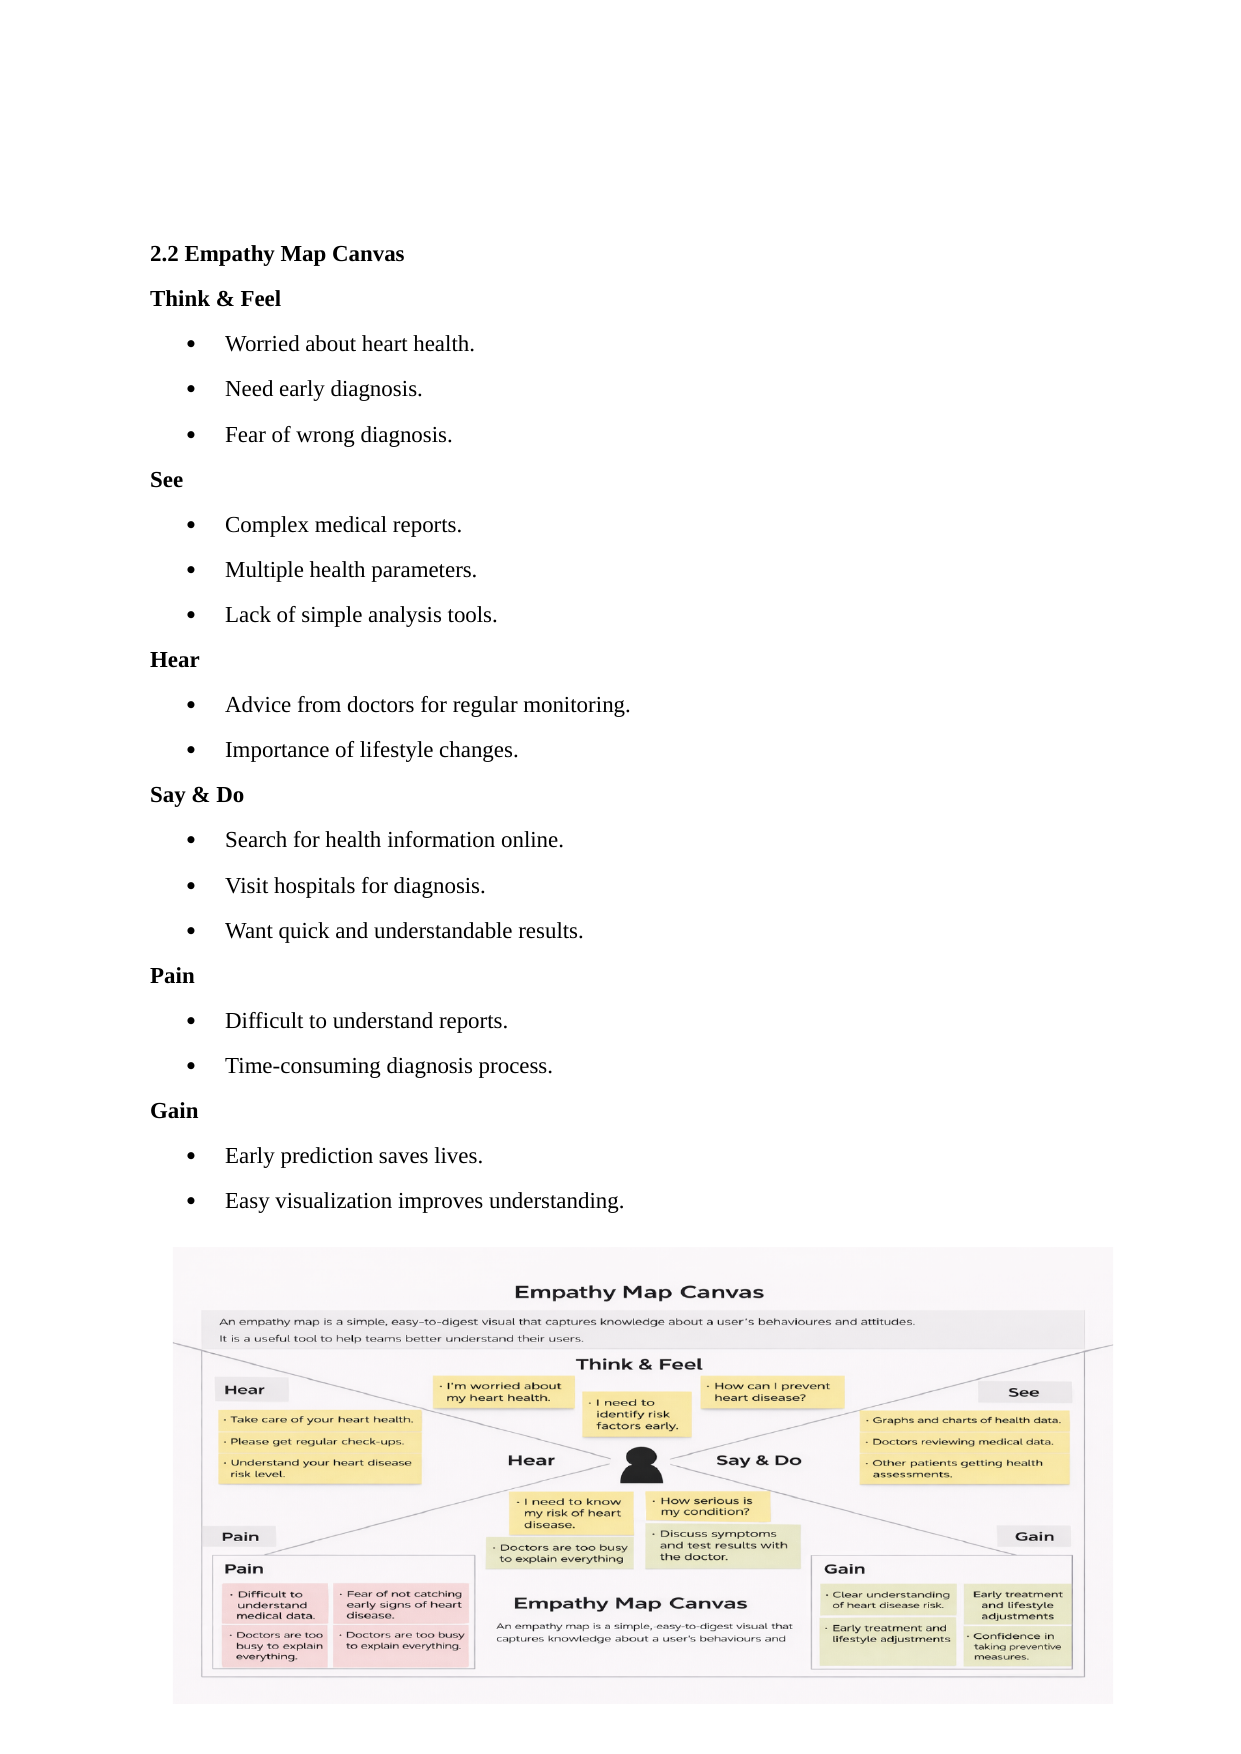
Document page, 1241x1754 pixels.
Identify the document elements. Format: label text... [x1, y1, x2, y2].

list Want quick and understandable results. [187, 917, 1090, 943]
text 2.2 Empathy Map Canvas [150, 240, 1090, 267]
list Complex medical reports. [187, 511, 1090, 537]
list Fear of wrong diagnosis. [187, 421, 1090, 447]
list Advice from doctors for regular monitoring. [187, 691, 1090, 718]
list Need early diagnosis. [187, 376, 1090, 402]
text Pain [150, 962, 1090, 988]
list Early prediction saves lives. [187, 1142, 1090, 1169]
list Multiple health parameters. [187, 556, 1090, 582]
list Time-consuming diagnosis process. [187, 1052, 1090, 1078]
list Difficult to understand reports. [187, 1007, 1090, 1033]
list Importance of lifestyle changes. [187, 736, 1090, 763]
list Lack of simple analysis tools. [187, 601, 1090, 627]
text See [150, 466, 1090, 492]
picture [172, 1247, 1114, 1704]
text Think & Feel [150, 285, 1090, 312]
text Say & Do [150, 781, 1090, 808]
text Hear [150, 646, 1090, 672]
list Easy visualization improves understanding. [187, 1187, 1090, 1214]
list Search for health information online. [187, 827, 1090, 853]
text Gain [150, 1097, 1090, 1123]
list Worried about heart health. [187, 330, 1090, 357]
list Visit hospitals for diagnosis. [187, 872, 1090, 898]
